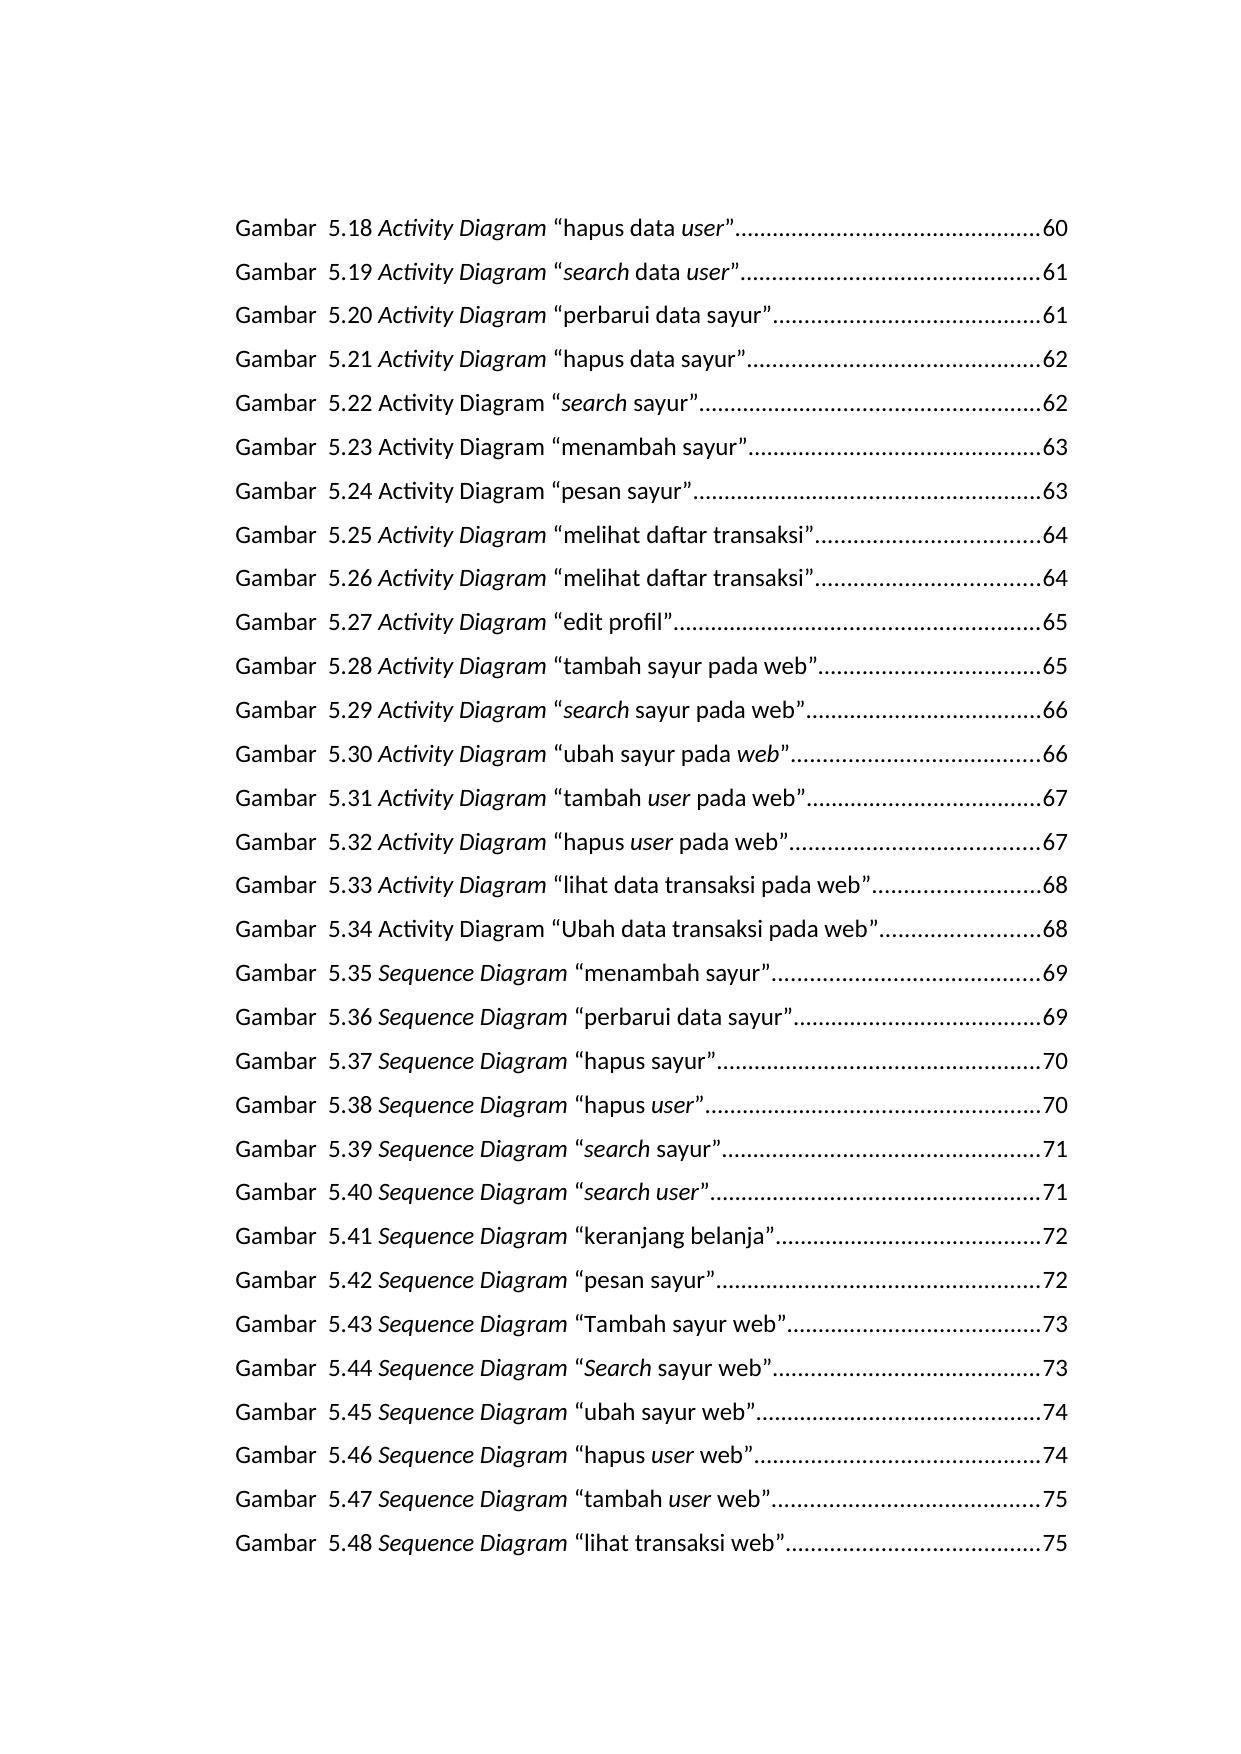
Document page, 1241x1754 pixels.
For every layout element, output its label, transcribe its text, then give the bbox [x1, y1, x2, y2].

text Gambar 5.30 Activity Diagram “ubah sayur pada web” 66 [235, 738, 1069, 768]
text Gambar 5.21 Activity Diagram “hapus data sayur” 62 [235, 343, 1069, 374]
text Gambar 5.40 Sequence Diagram “search user” 71 [235, 1177, 1069, 1207]
text Gambar 5.29 Activity Diagram “search sayur pada web” 66 [235, 694, 1069, 725]
text Gambar 5.24 Activity Diagram “pesan sayur” 63 [235, 475, 1069, 505]
text Gambar 5.36 Sequence Diagram “perbarui data sayur” 69 [235, 1001, 1069, 1032]
text Gambar 5.20 Activity Diagram “perbarui data sayur” 61 [235, 299, 1069, 330]
text Gambar 5.28 Activity Diagram “tambah sayur pada web” 65 [235, 650, 1069, 681]
text Gambar 5.34 Activity Diagram “Ubah data transaksi pada web” 68 [235, 913, 1069, 944]
text Gambar 5.42 Sequence Diagram “pesan sayur” 72 [235, 1264, 1069, 1295]
text Gambar 5.39 Sequence Diagram “search sayur” 71 [235, 1133, 1069, 1163]
text Gambar 5.25 Activity Diagram “melihat daftar transaksi” 64 [235, 519, 1069, 549]
text Gambar 5.37 Sequence Diagram “hapus sayur” 70 [235, 1045, 1069, 1076]
text Gambar 5.26 Activity Diagram “melihat daftar transaksi” 64 [235, 563, 1069, 593]
text Gambar 5.31 Activity Diagram “tambah user pada web” 67 [235, 782, 1069, 812]
text Gambar 5.19 Activity Diagram “search data user” 61 [235, 256, 1069, 286]
text Gambar 5.47 Sequence Diagram “tambah user web” 75 [235, 1483, 1069, 1514]
text Gambar 5.48 Sequence Diagram “lihat transaksi web” 75 [235, 1527, 1069, 1558]
text Gambar 5.46 Sequence Diagram “hapus user web” 74 [235, 1440, 1069, 1470]
text Gambar 5.22 Activity Diagram “search sayur” 62 [235, 387, 1069, 418]
text Gambar 5.41 Sequence Diagram “keranjang belanja” 72 [235, 1220, 1069, 1251]
text Gambar 5.18 Activity Diagram “hapus data user” 60 [235, 212, 1069, 242]
text Gambar 5.35 Sequence Diagram “menambah sayur” 69 [235, 957, 1069, 988]
text Gambar 5.38 Sequence Diagram “hapus user” 70 [235, 1089, 1069, 1119]
text Gambar 5.27 Activity Diagram “edit profil” 65 [235, 606, 1069, 637]
text Gambar 5.32 Activity Diagram “hapus user pada web” 67 [235, 826, 1069, 856]
text Gambar 5.23 Activity Diagram “menambah sayur” 63 [235, 431, 1069, 462]
text Gambar 5.43 Sequence Diagram “Tambah sayur web” 73 [235, 1308, 1069, 1339]
text Gambar 5.44 Sequence Diagram “Search sayur web” 73 [235, 1352, 1069, 1382]
text Gambar 5.33 Activity Diagram “lihat data transaksi pada web” 68 [235, 869, 1069, 900]
text Gambar 5.45 Sequence Diagram “ubah sayur web” 74 [235, 1396, 1069, 1426]
